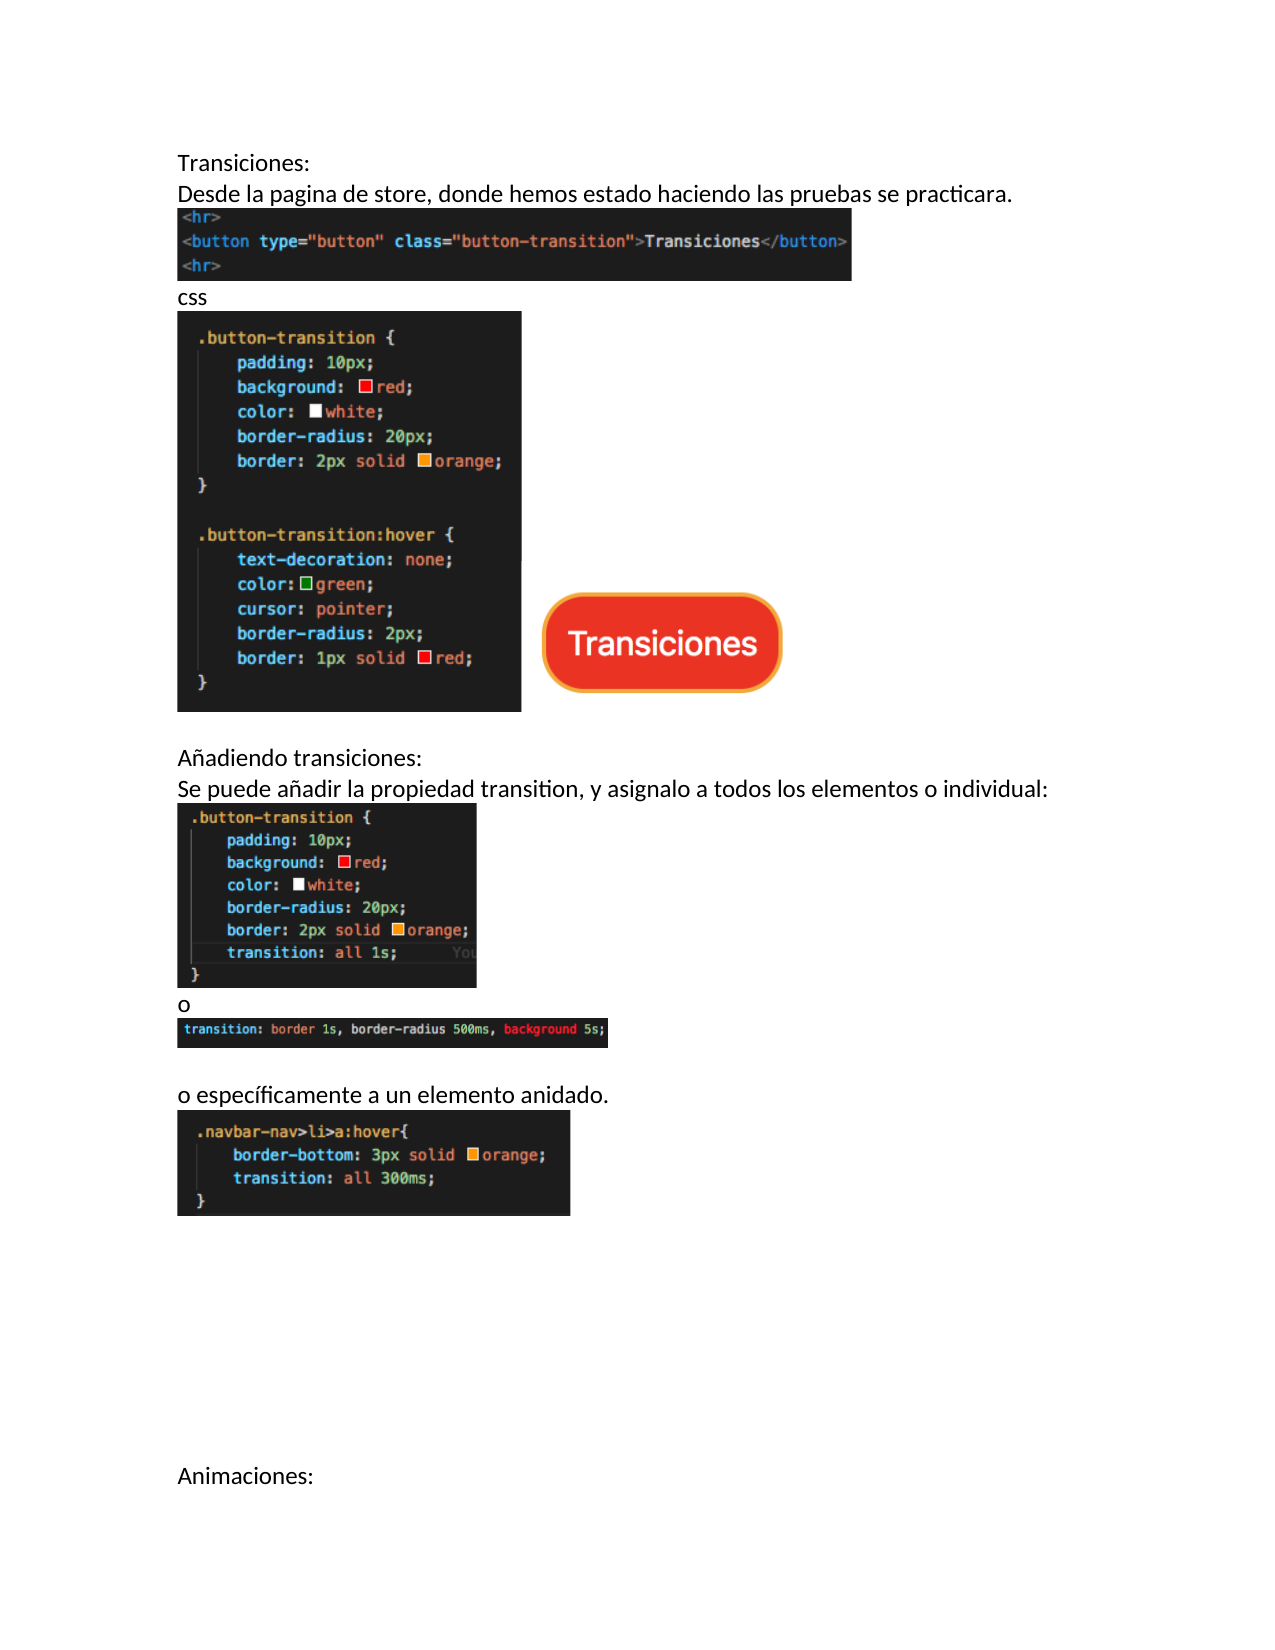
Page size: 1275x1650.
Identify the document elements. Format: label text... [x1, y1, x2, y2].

picture [177, 1018, 608, 1048]
picture [177, 1110, 571, 1216]
text Se puede añadir la propiedad transition, y asignalo a todos los elementos o individual: [177, 773, 1098, 803]
text o específicamente a un elemento anidado. [177, 1079, 1098, 1110]
picture [177, 208, 852, 281]
text css [177, 281, 1098, 311]
text Transiciones: [177, 148, 1098, 178]
picture [177, 311, 812, 712]
text o [177, 988, 1098, 1018]
picture [177, 803, 477, 988]
text Animaciones: [177, 1460, 1098, 1491]
text Desde la pagina de store, donde hemos estado haciendo las pruebas se practicara. [177, 178, 1098, 209]
text Añadiendo transiciones: [177, 742, 1098, 773]
